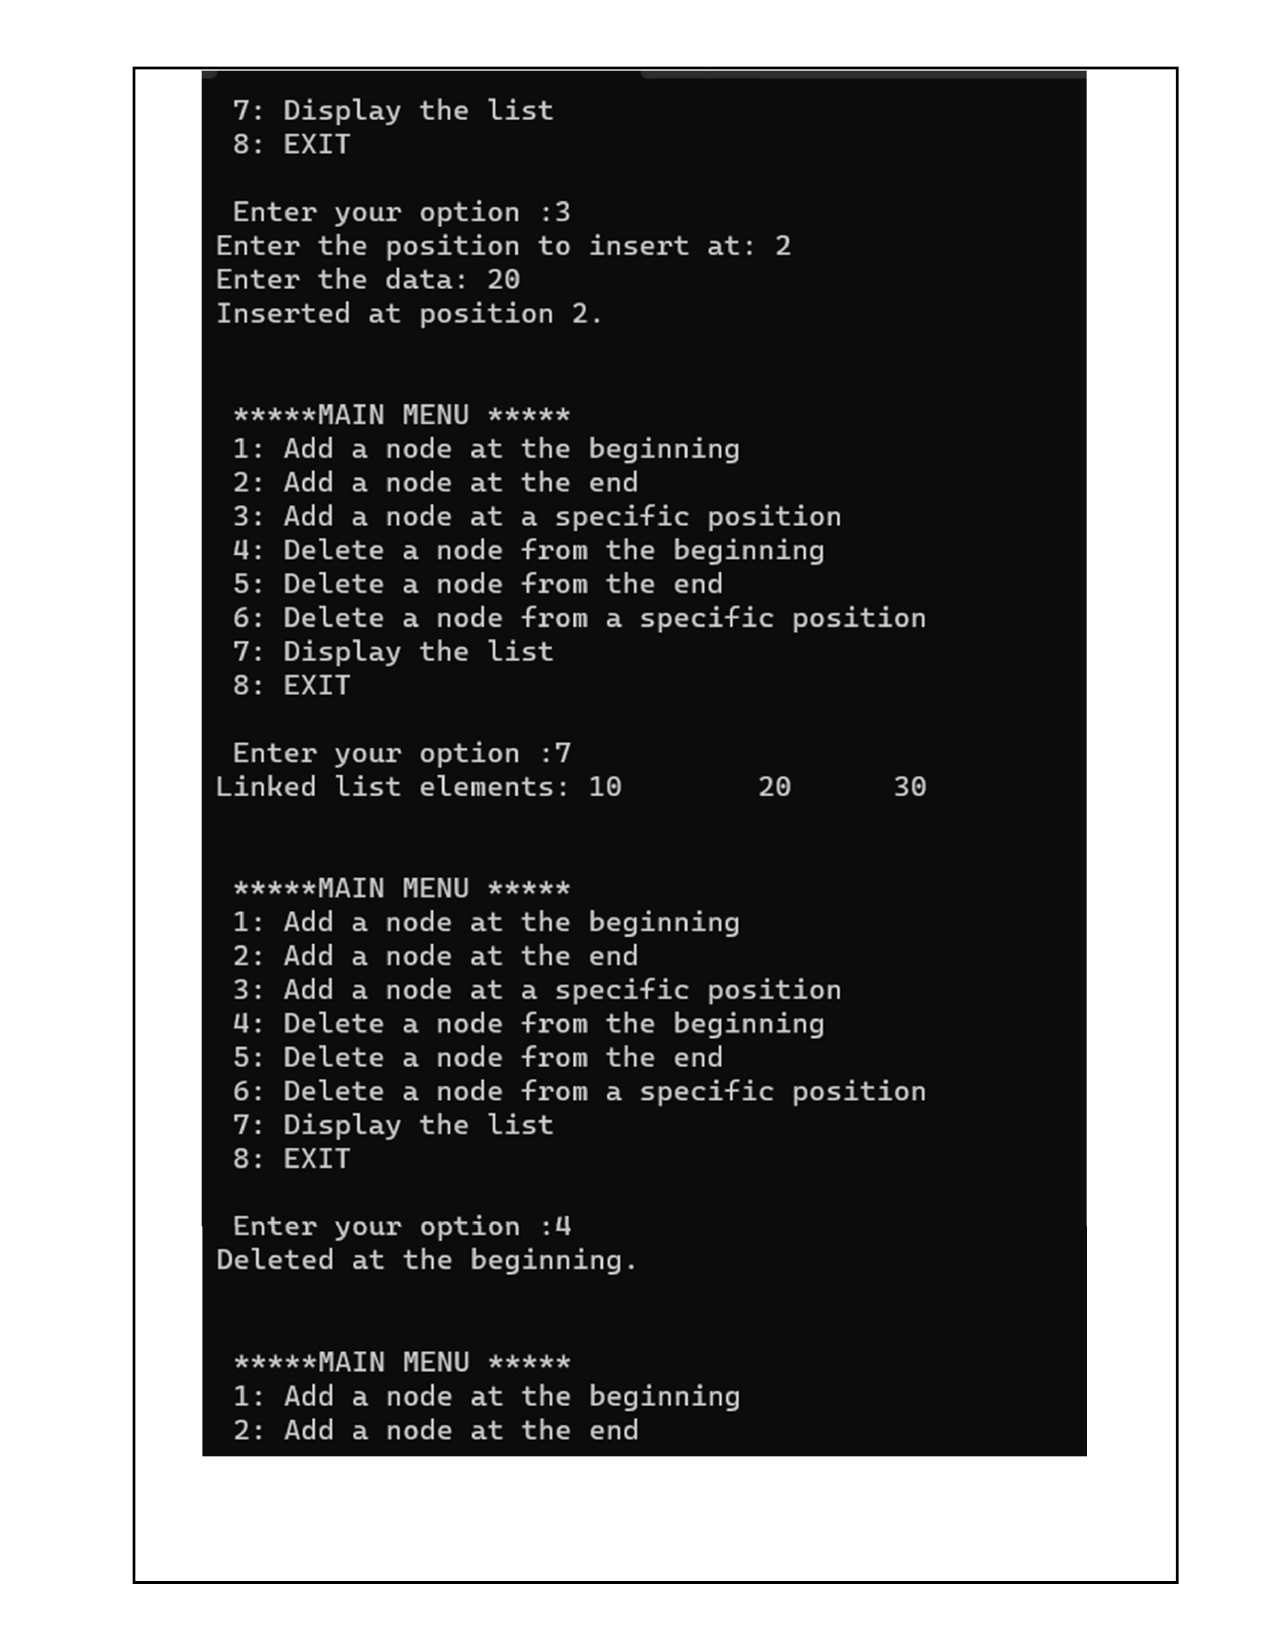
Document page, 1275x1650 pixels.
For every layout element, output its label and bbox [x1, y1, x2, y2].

picture [201, 70, 1087, 1457]
